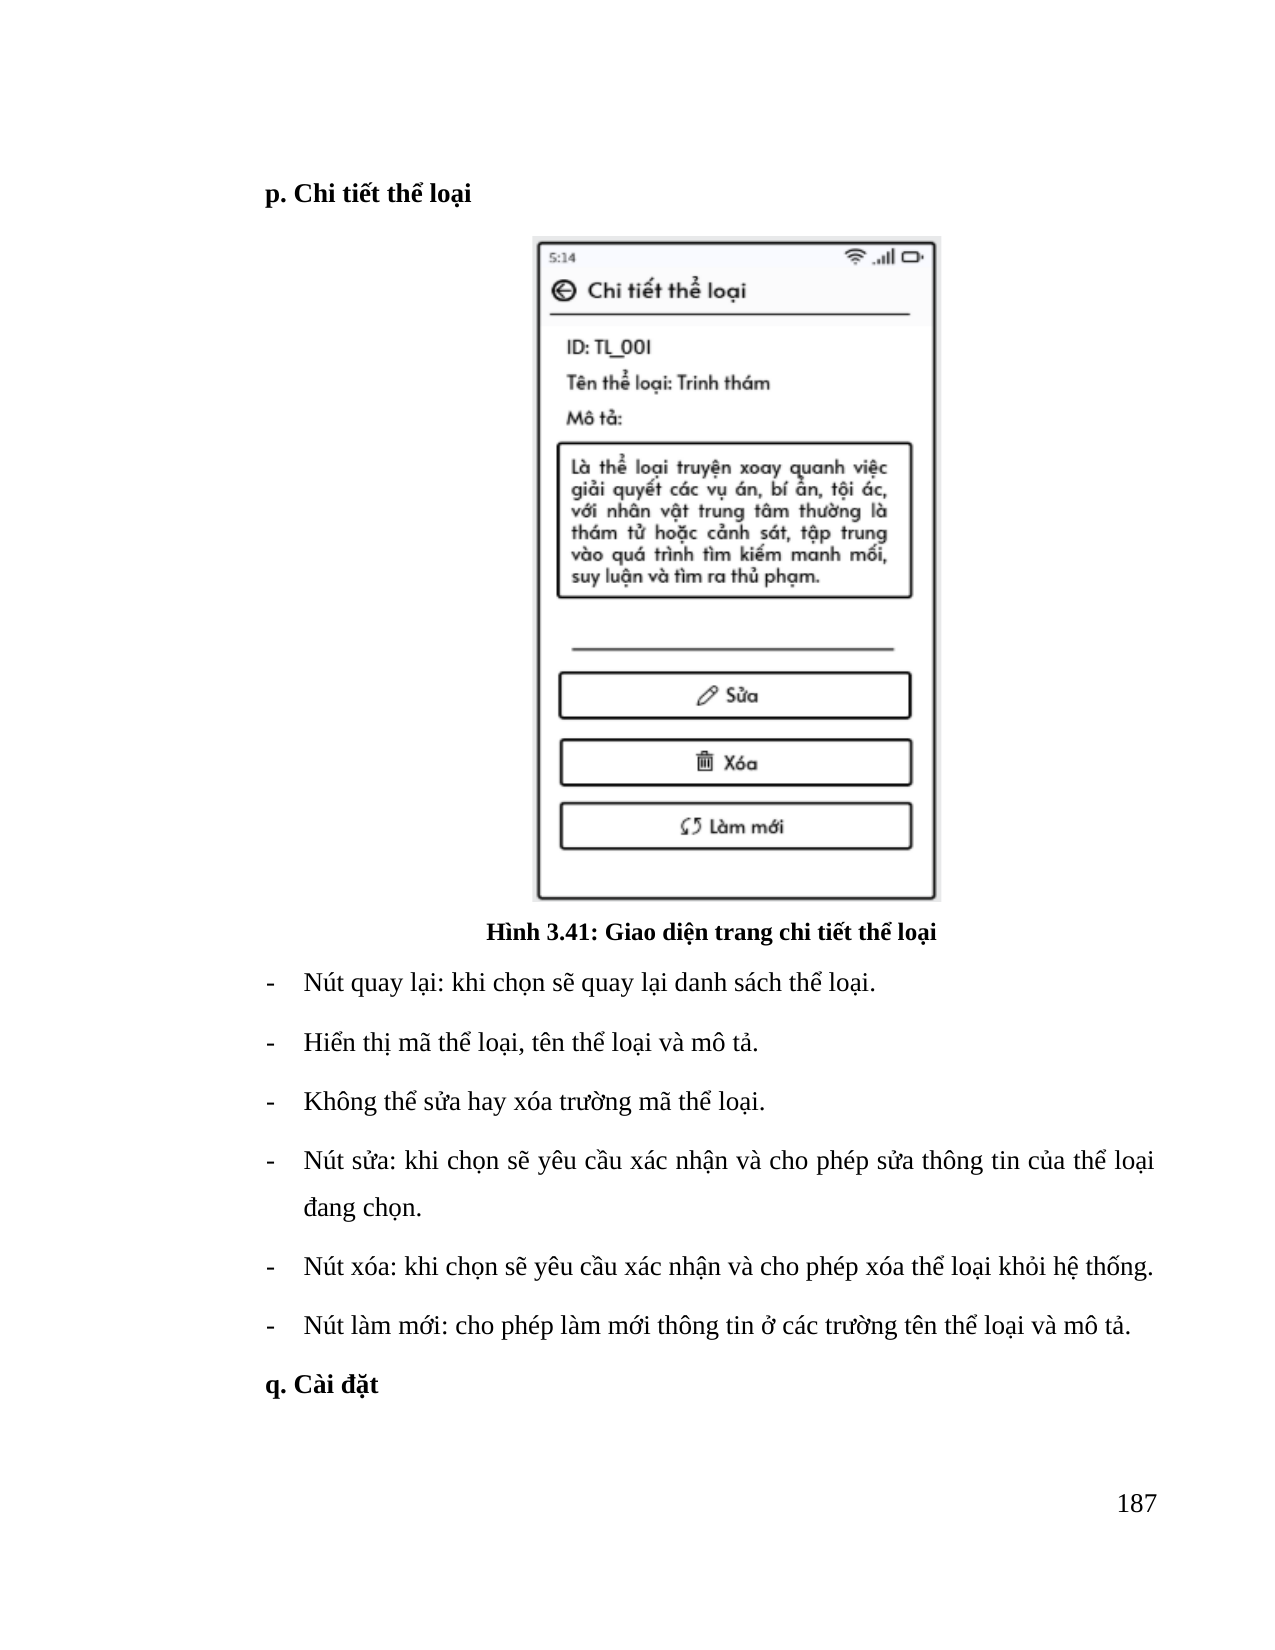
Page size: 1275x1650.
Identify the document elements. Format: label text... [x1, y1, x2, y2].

list Hiển thị mã thể loại, tên thể loại và mô tả. [266, 1026, 1157, 1057]
list Không thể sửa hay xóa trường mã thể loại. [266, 1085, 1157, 1116]
list Nút quay lại: khi chọn sẽ quay lại danh sách thể loại. [266, 966, 1157, 998]
list Nút làm mới: cho phép làm mới thông tin ở các trường tên thể loại và mô tả. [266, 1309, 1157, 1340]
list Cài đặt [265, 1368, 1157, 1399]
list Nút sửa: khi chọn sẽ yêu cầu xác nhận và cho phép sửa thông tin của thể loại đang chọn. [266, 1144, 1157, 1222]
picture [532, 236, 942, 902]
list Nút xóa: khi chọn sẽ yêu cầu xác nhận và cho phép xóa thể loại khỏi hệ thống. [266, 1250, 1157, 1281]
list Chi tiết thể loại [265, 177, 1157, 208]
